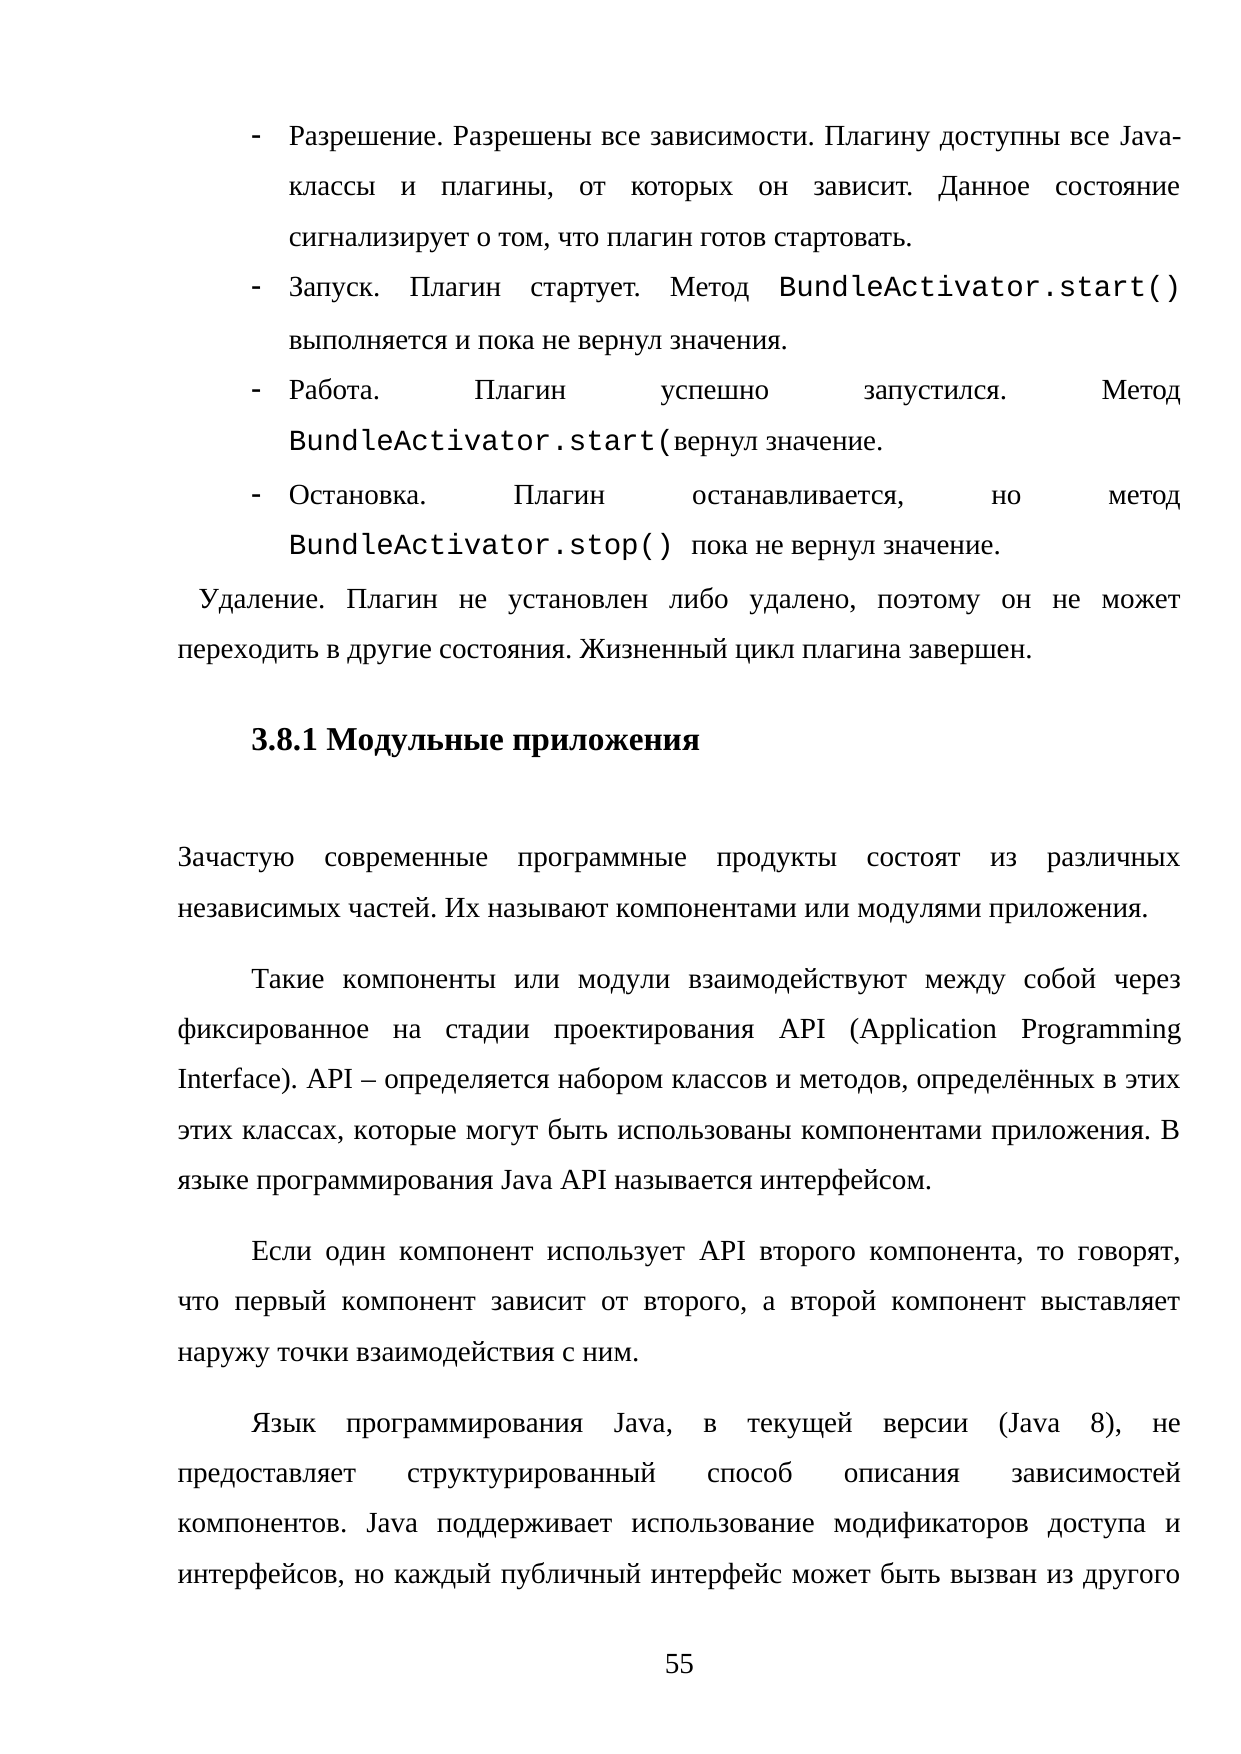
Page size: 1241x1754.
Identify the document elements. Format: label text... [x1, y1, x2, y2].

text Такие компоненты или модули взаимодействуют между собой через фиксированное на стадии проектирования API (Application Programming Interface). API – определяется набором классов и методов, определённых в этих этих классах, которые могут быть использованы компонентами приложения. В языке программирования Java API называется интерфейсом. [177, 961, 1181, 1196]
list Остановка. Плагин останавливается, но метод BundleActivator.stop() пока не вернул значение. [251, 477, 1181, 563]
list Разрешение. Разрешены все зависимости. Плагину доступны все Java-классы и плагины, от которых он зависит. Данное состояние сигнализирует о том, что плагин готов стартовать. [251, 118, 1181, 252]
text Если один компонент использует API второго компонента, то говорят, что первый компонент зависит от второго, а второй компонент выставляет наружу точки взаимодействия с ним. [177, 1233, 1181, 1367]
text Удаление. Плагин не установлен либо удалено, поэтому он не может переходить в другие состояния. Жизненный цикл плагина завершен. [177, 581, 1181, 665]
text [177, 1405, 1181, 1589]
list Работа. Плагин успешно запустился. Метод BundleActivator.start(вернул значение. [251, 372, 1181, 459]
text Зачастую современные программные продукты состоят из различных независимых частей. Их называют компонентами или модулями приложения. [177, 839, 1181, 923]
list Запуск. Плагин стартует. Метод BundleActivator.start() выполняется и пока не вернул значения. [251, 269, 1181, 356]
subtitle Модульные приложения [251, 719, 1181, 758]
